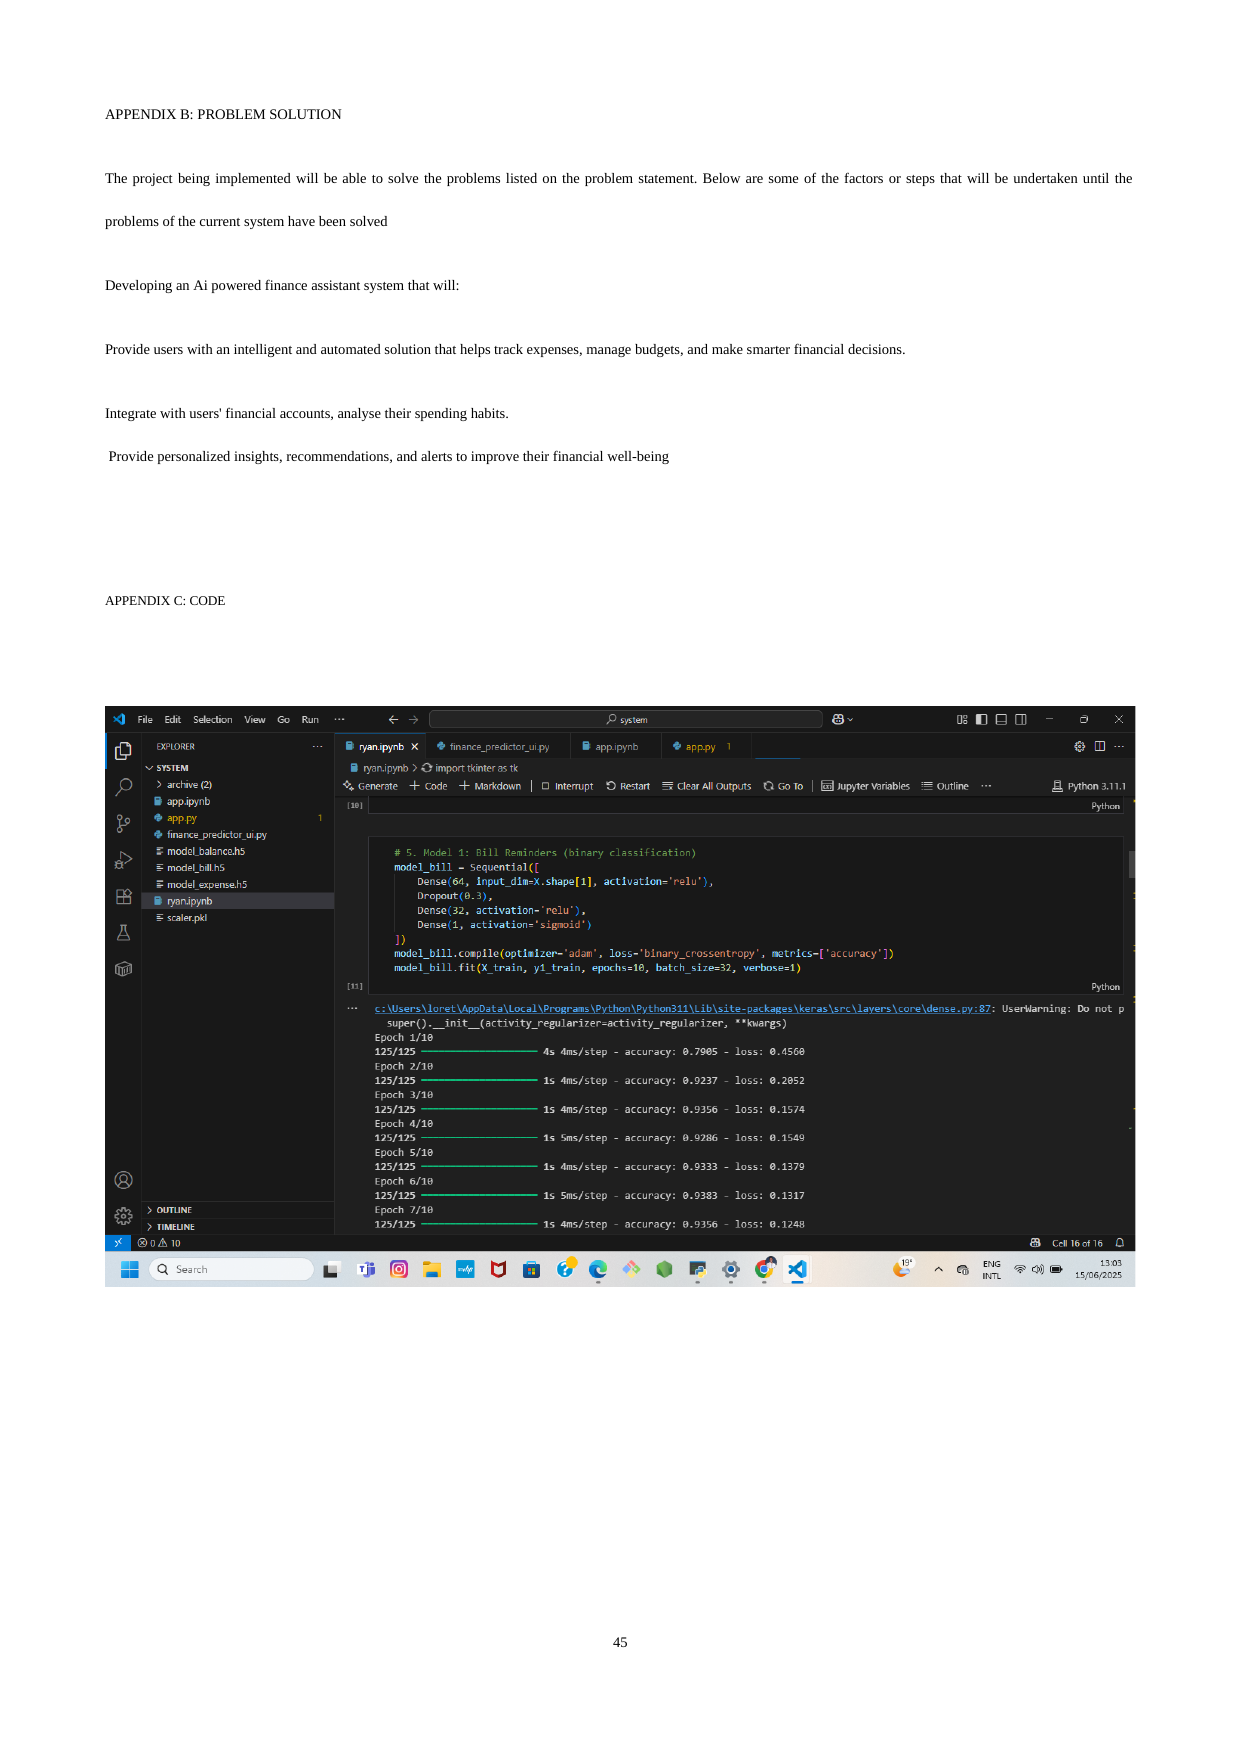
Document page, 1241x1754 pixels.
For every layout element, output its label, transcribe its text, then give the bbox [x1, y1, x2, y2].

text Provide users with an intelligent and automated solution that helps track expenses, manage budgets, and make smarter financial decisions. [105, 329, 1135, 357]
picture [105, 706, 1136, 1287]
text APPENDIX B: PROBLEM SOLUTION [105, 94, 1135, 122]
text Provide personalized insights, recommendations, and alerts to improve their financial well-being [105, 436, 1135, 464]
text Integrate with users' financial accounts, analyse their spending habits. [105, 393, 1135, 421]
text Developing an Ai powered finance assistant system that will: [105, 265, 1135, 293]
text The project being implemented will be able to solve the problems listed on the problem statement. Below are some of the factors or steps that will be undertaken until the problems of the current system have been solved [105, 158, 1135, 229]
text APPENDIX C: CODE [105, 582, 1135, 608]
